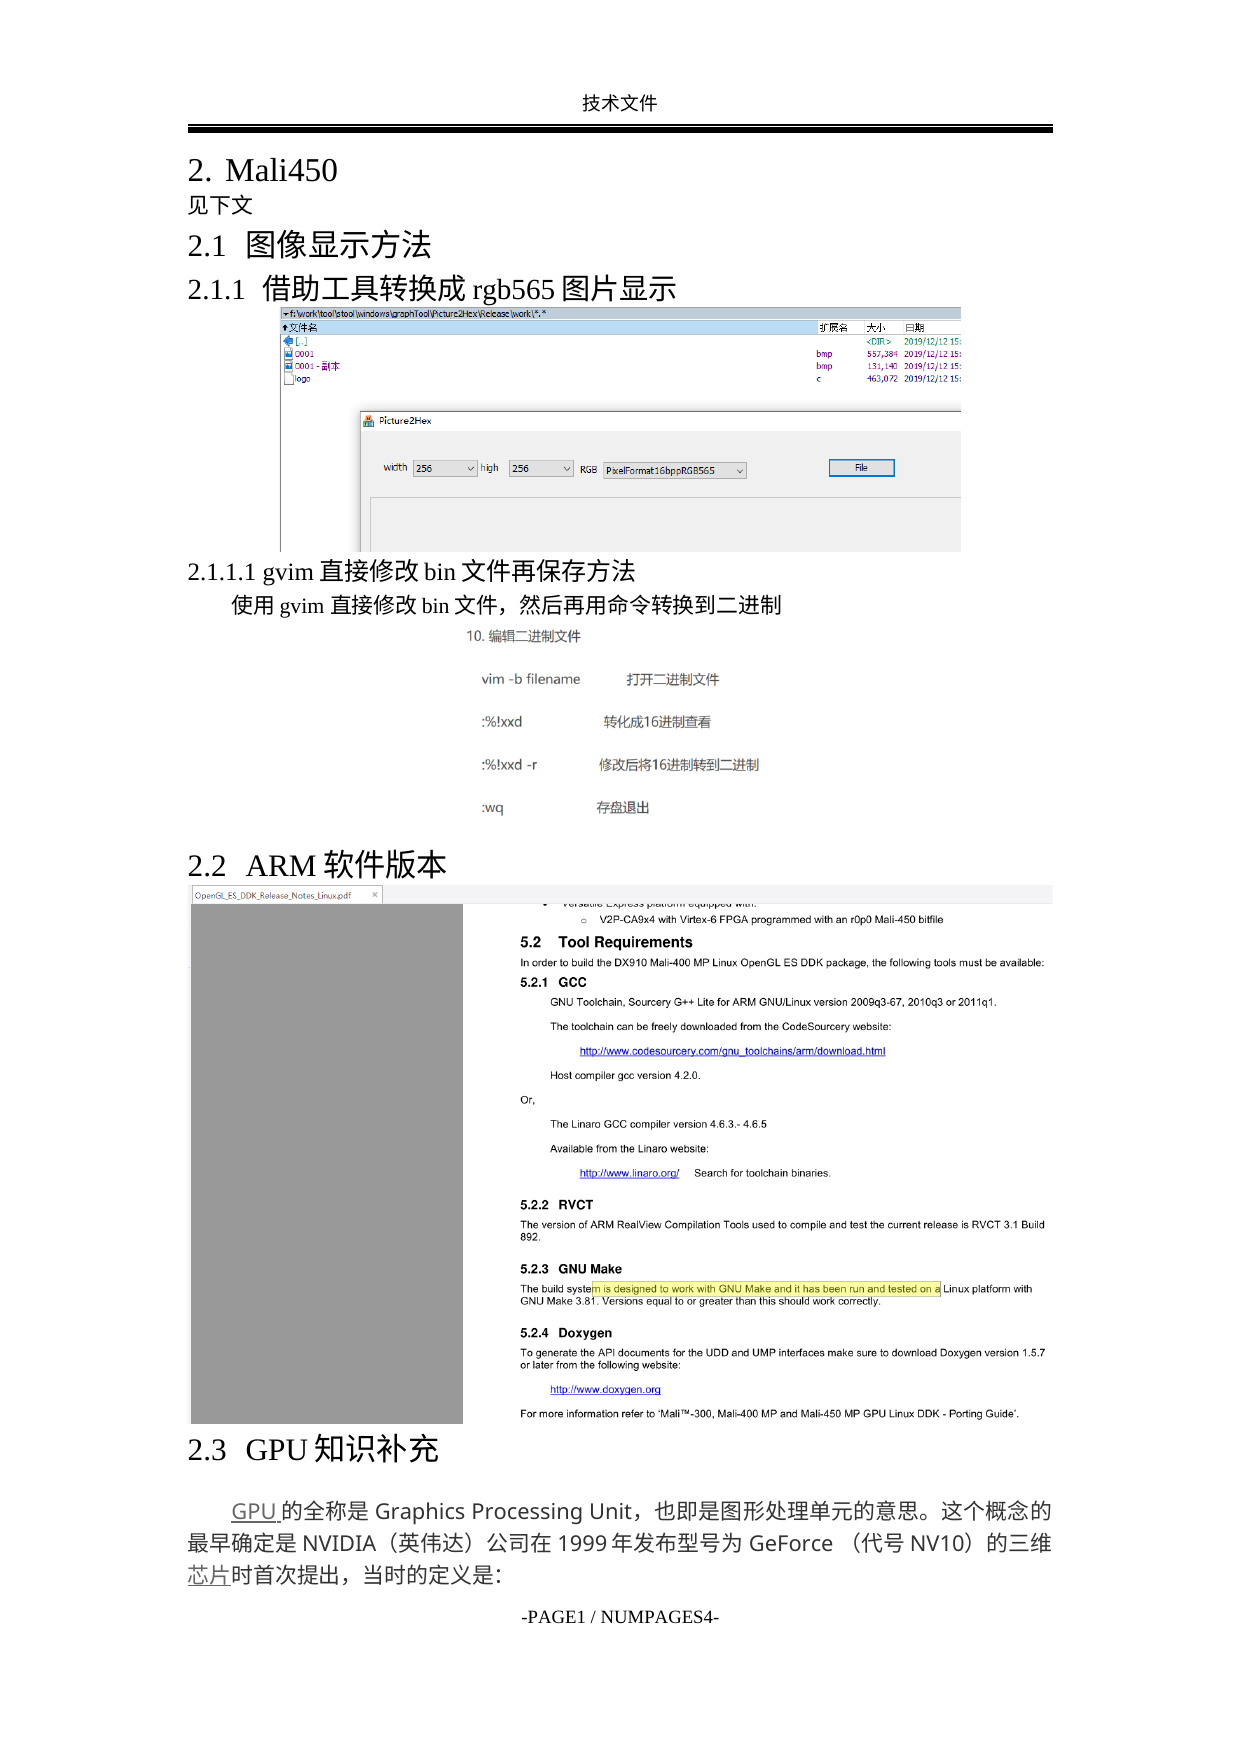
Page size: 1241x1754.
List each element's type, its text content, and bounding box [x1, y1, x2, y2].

picture [279, 307, 961, 552]
picture [455, 619, 829, 840]
text 使用gvim 直接修改bin文件，然后再用命令转换到二进制 [231, 588, 1053, 620]
subtitle gvim直接修改bin文件再保存方法 [187, 552, 1053, 588]
subtitle 图像显示方法 [187, 220, 1053, 265]
subtitle Mali450 [187, 150, 1053, 188]
text 见下文 [187, 188, 1053, 220]
subtitle GPU知识补充 [187, 1424, 1053, 1469]
text GPU的全称是 Graphics Processing Unit，也即是图形处理单元的意思。这个概念的最早确定是NVIDIA（英伟达）公司在1999年发布型号为 GeForce （代号NV10）的三维芯片时首次提出，当时的定义是： [187, 1494, 1053, 1589]
subtitle ARM软件版本 [187, 840, 1053, 885]
picture [187, 885, 1053, 1424]
subtitle 借助工具转换成rgb565图片显示 [187, 265, 1053, 307]
